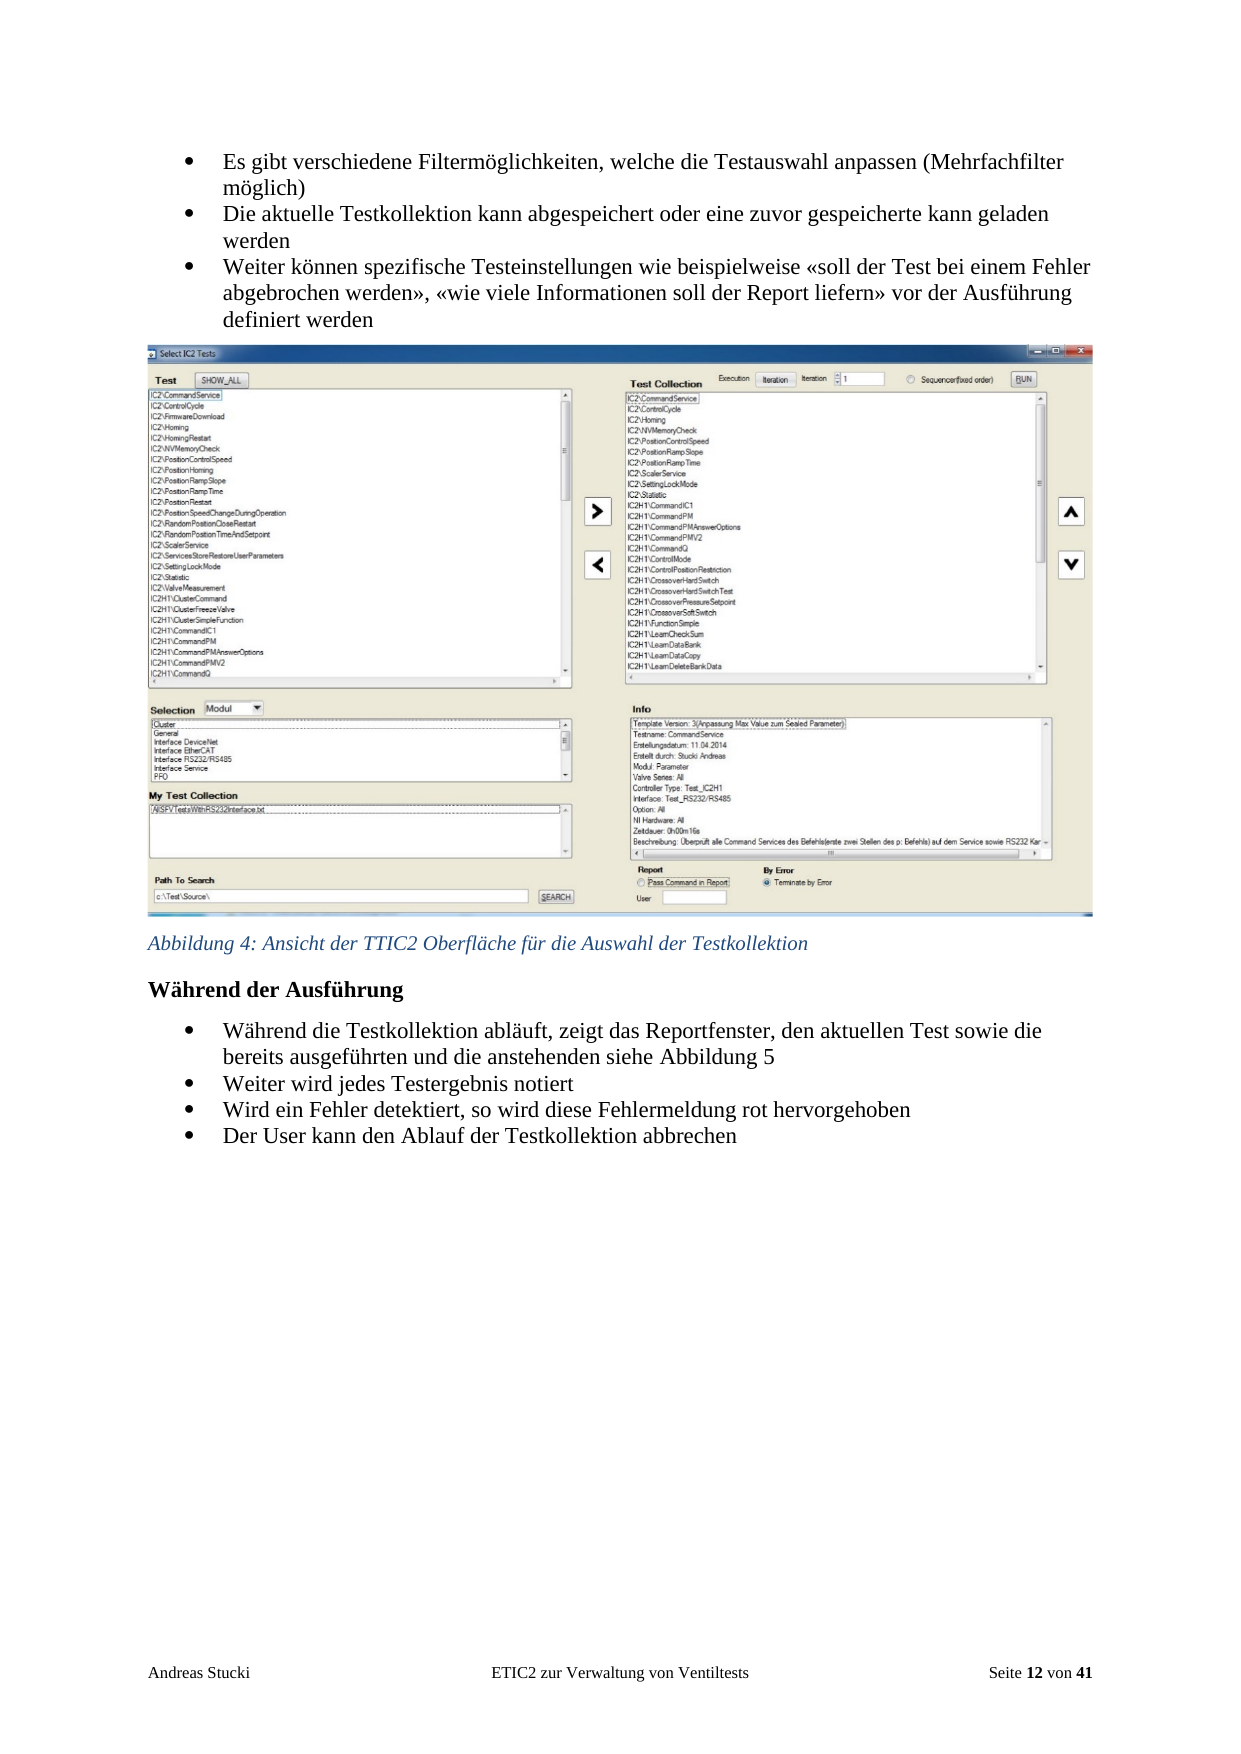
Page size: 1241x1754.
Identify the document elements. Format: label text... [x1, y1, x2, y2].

list Während die Testkollektion abläuft, zeigt das Reportfenster, den aktuellen Test sowie die bereits ausgeführten und die anstehenden siehe Abbildung 5 [185, 1017, 1092, 1070]
list Weiter wird jedes Testergebnis notiert [185, 1070, 1092, 1096]
picture [147, 344, 1093, 917]
list Der User kann den Ablauf der Testkollektion abbrechen [185, 1122, 1092, 1149]
list Weiter können spezifische Testeinstellungen wie beispielweise «soll der Test bei einem Fehler abgebrochen werden», «wie viele Informationen soll der Report liefern» vor der Ausführung definiert werden [185, 253, 1092, 332]
text Während der Ausführung [148, 976, 1092, 1002]
list Es gibt verschiedene Filtermöglichkeiten, welche die Testauswahl anpassen (Mehrfachfilter möglich) [185, 148, 1092, 200]
list Die aktuelle Testkollektion kann abgespeichert oder eine zuvor gespeicherte kann geladen werden [185, 200, 1092, 253]
text Abbildung 4: Ansicht der TTIC2 Oberfläche für die Auswahl der Testkollektion [148, 931, 1092, 955]
list Wird ein Fehler detektiert, so wird diese Fehlermeldung rot hervorgehoben [185, 1096, 1092, 1122]
